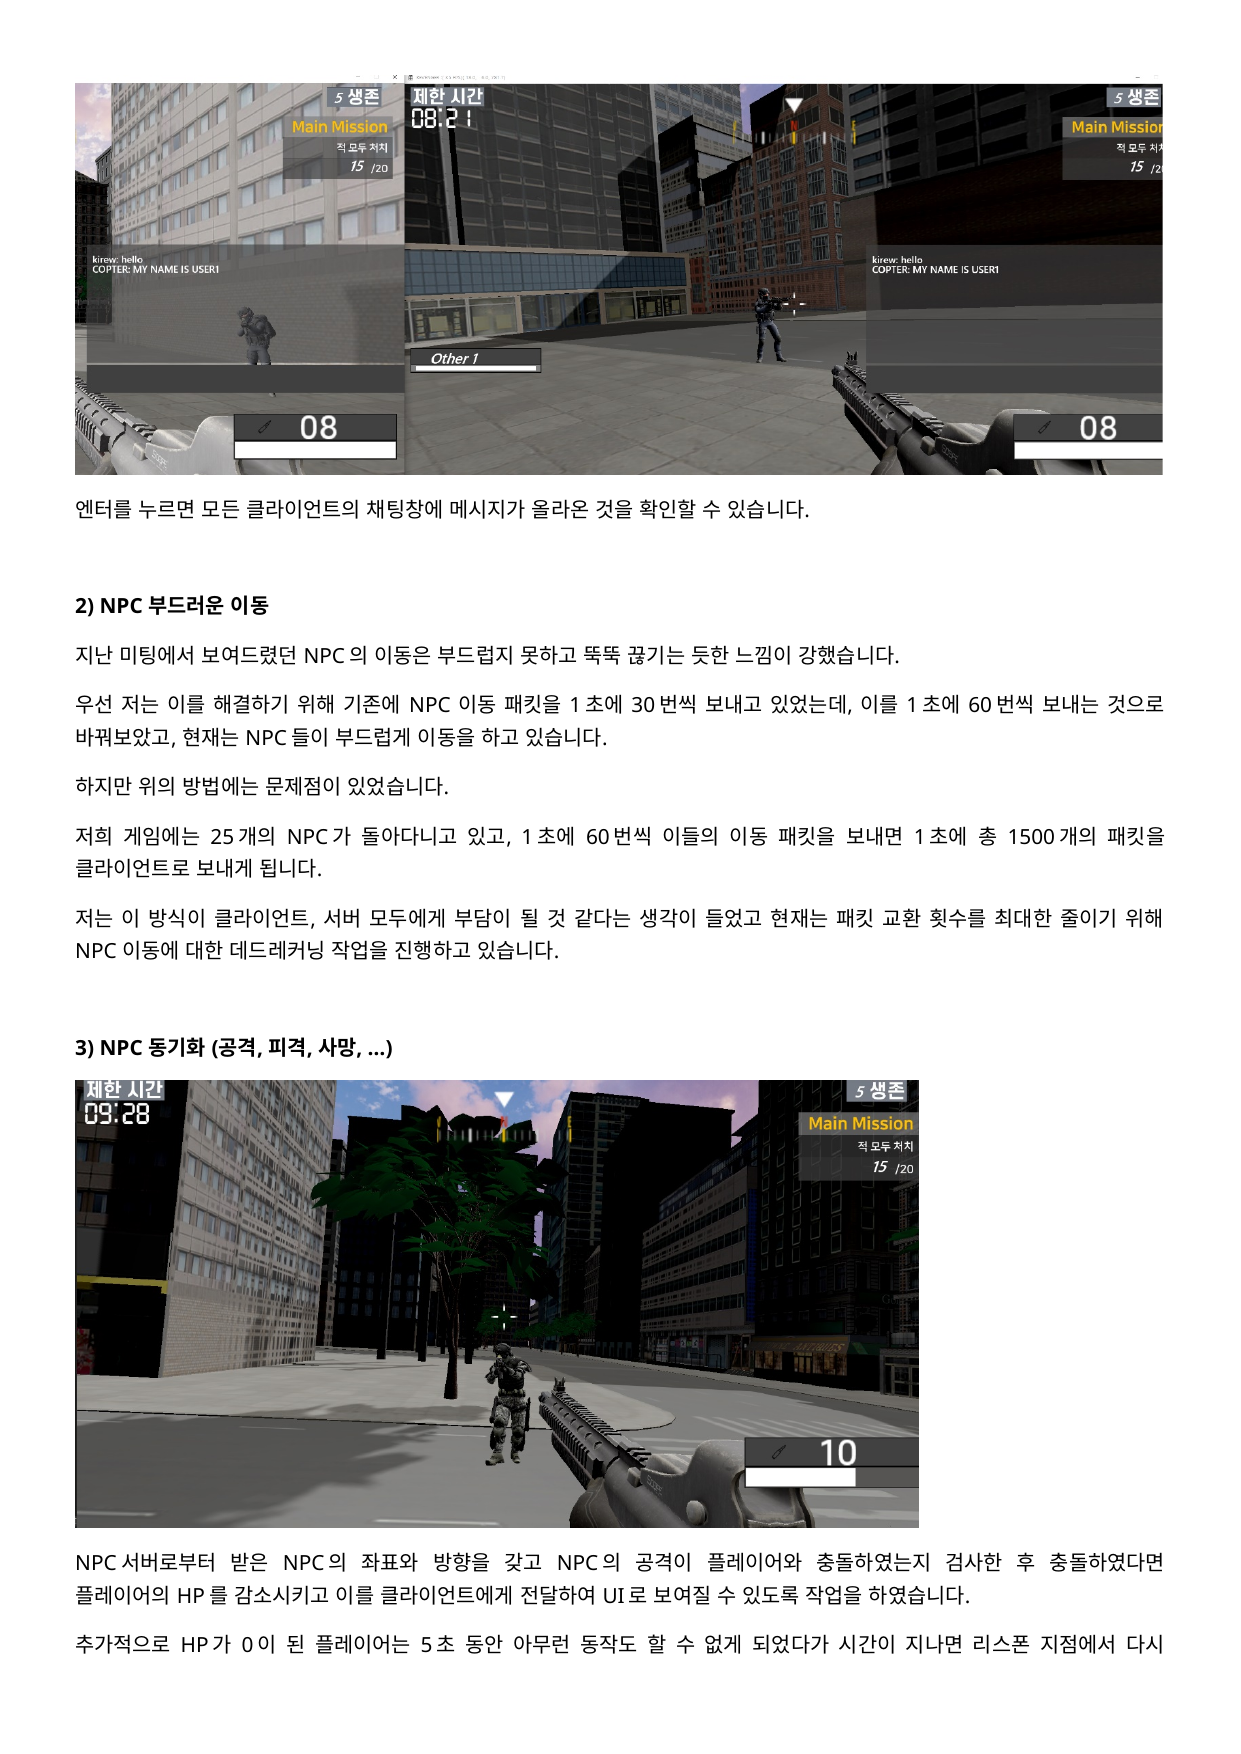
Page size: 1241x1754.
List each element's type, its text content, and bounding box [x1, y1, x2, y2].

picture [75, 75, 1163, 475]
text 2) NPC 부드러운 이동 [75, 590, 1165, 620]
text 저는 이 방식이 클라이언트, 서버 모두에게 부담이 될 것 같다는 생각이 들었고 현재는 패킷 교환 횟수를 최대한 줄이기 위해 NPC 이동에 대한 데드레커닝 작업을 진행하고 있습니다. [75, 902, 1165, 965]
text 우선 저는 이를 해결하기 위해 기존에 NPC 이동 패킷을 1초에 30번씩 보내고 있었는데, 이를 1초에 60번씩 보내는 것으로 바꿔보았고, 현재는 NPC들이 부드럽게 이동을 하고 있습니다. [75, 688, 1165, 751]
text 3) NPC 동기화 (공격, 피격, 사망, …) [75, 1031, 1165, 1062]
text 엔터를 누르면 모든 클라이언트의 채팅창에 메시지가 올라온 것을 확인할 수 있습니다. [75, 493, 1165, 523]
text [75, 1628, 1165, 1659]
text 하지만 위의 방법에는 문제점이 있었습니다. [75, 771, 1165, 801]
text 저희 게임에는 25개의 NPC가 돌아다니고 있고, 1초에 60번씩 이들의 이동 패킷을 보내면 1초에 총 1500개의 패킷을 클라이언트로 보내게 됩니다. [75, 820, 1165, 883]
picture [75, 1080, 919, 1528]
text NPC서버로부터 받은 NPC의 좌표와 방향을 갖고 NPC의 공격이 플레이어와 충돌하였는지 검사한 후 충돌하였다면 플레이어의 HP를 감소시키고 이를 클라이언트에게 전달하여 UI로 보여질 수 있도록 작업을 하였습니다. [75, 1546, 1165, 1609]
text 지난 미팅에서 보여드렸던 NPC의 이동은 부드럽지 못하고 뚝뚝 끊기는 듯한 느낌이 강했습니다. [75, 639, 1165, 669]
